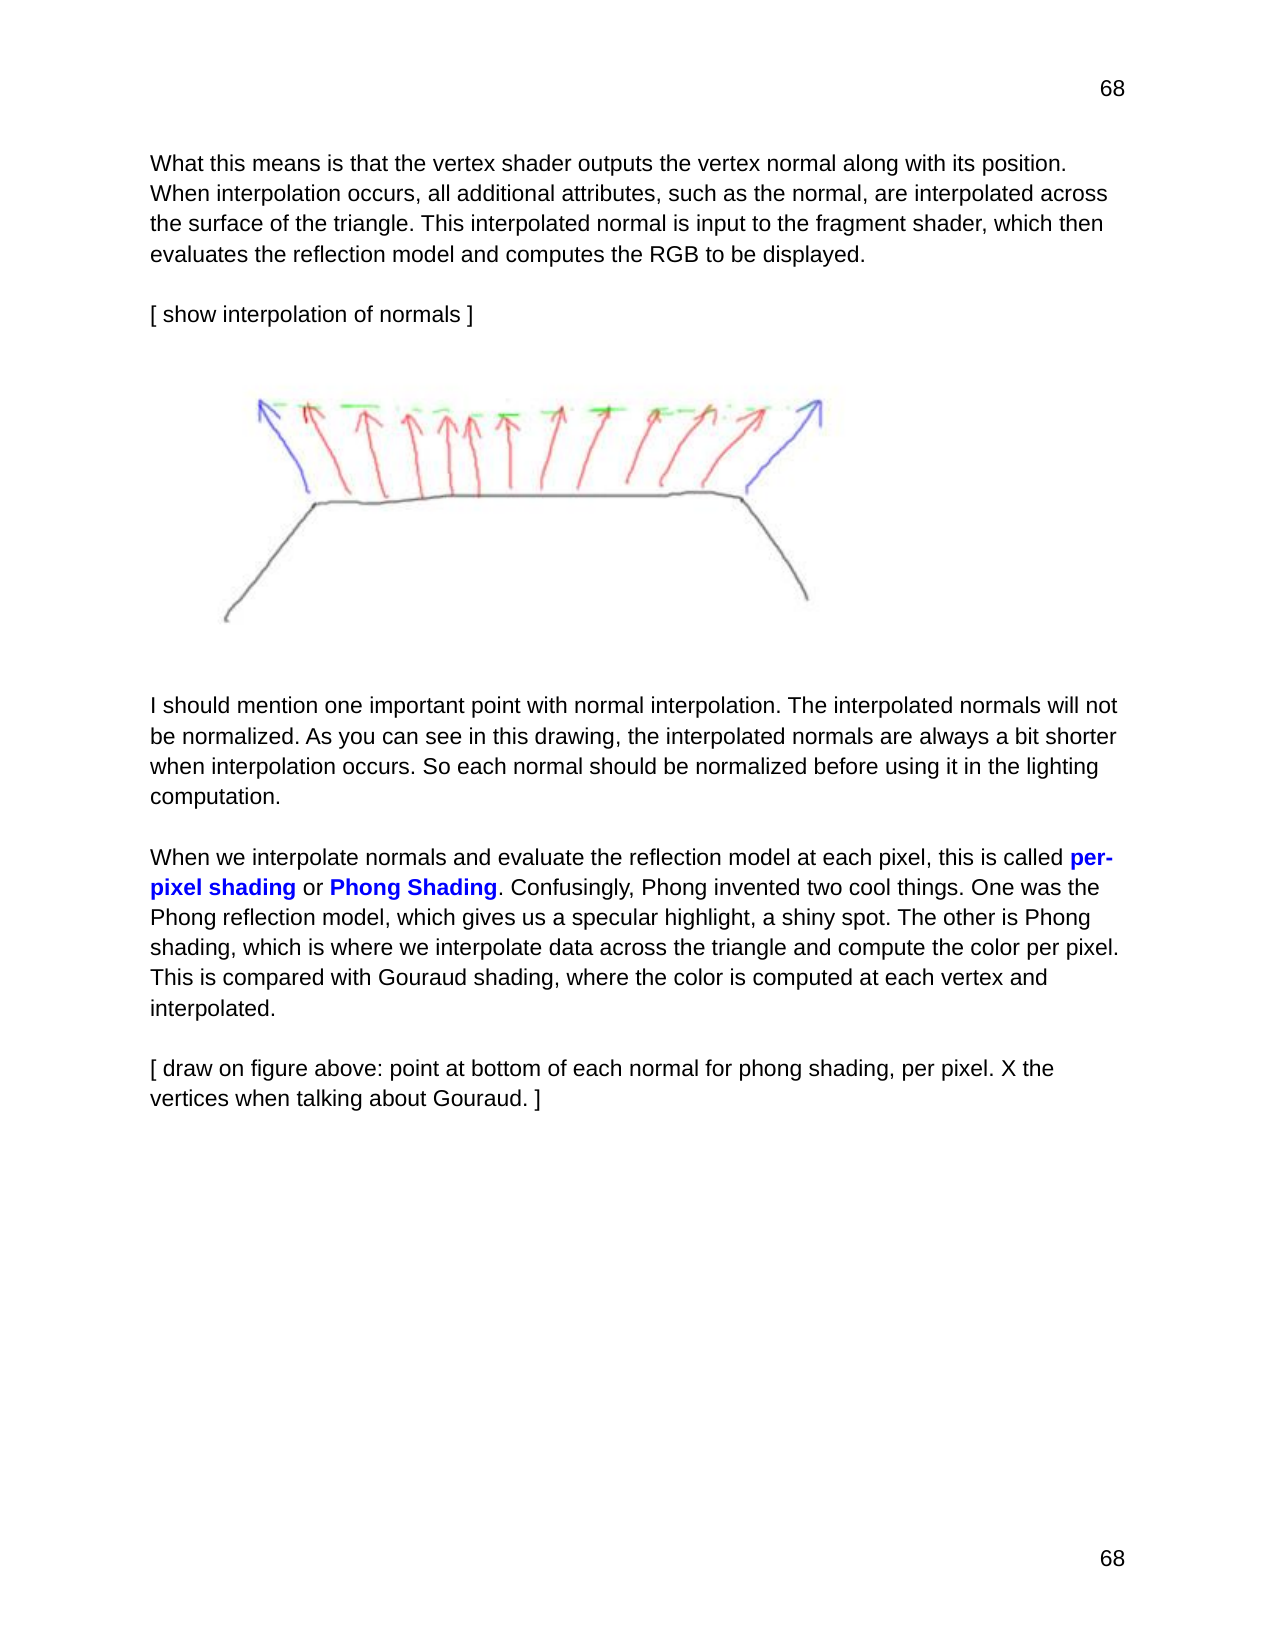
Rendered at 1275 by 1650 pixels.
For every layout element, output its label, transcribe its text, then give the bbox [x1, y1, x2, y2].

text What this means is that the vertex shader outputs the vertex normal along with its position. When interpolation occurs, all additional attributes, such as the normal, are interpolated across the surface of the triangle. This interpolated normal is input to the fragment shader, which then evaluates the reflection model and computes the RGB to be displayed. [150, 150, 1125, 267]
text [ show interpolation of normals ] [150, 301, 1125, 327]
text [ draw on figure above: point at bottom of each normal for phong shading, per pixel. X the vertices when talking about Gouraud. ] [150, 1055, 1125, 1111]
picture [168, 361, 888, 659]
text When we interpolate normals and evaluate the reflection model at each pixel, this is called per-pixel shading or Phong Shading. Confusingly, Phong invented two cool things. One was the Phong reflection model, which gives us a specular highlight, a shiny spot. The other is Phong shading, which is where we interpolate data across the triangle and compute the color per pixel. This is compared with Gouraud shading, where the color is computed at each vertex and interpolated. [150, 843, 1125, 1021]
text I should mention one important point with normal interpolation. The interpolated normals will not be normalized. As you can see in this drawing, the interpolated normals are always a bit shorter when interpolation occurs. So each normal should be normalized before using it in the lighting computation. [150, 692, 1125, 809]
